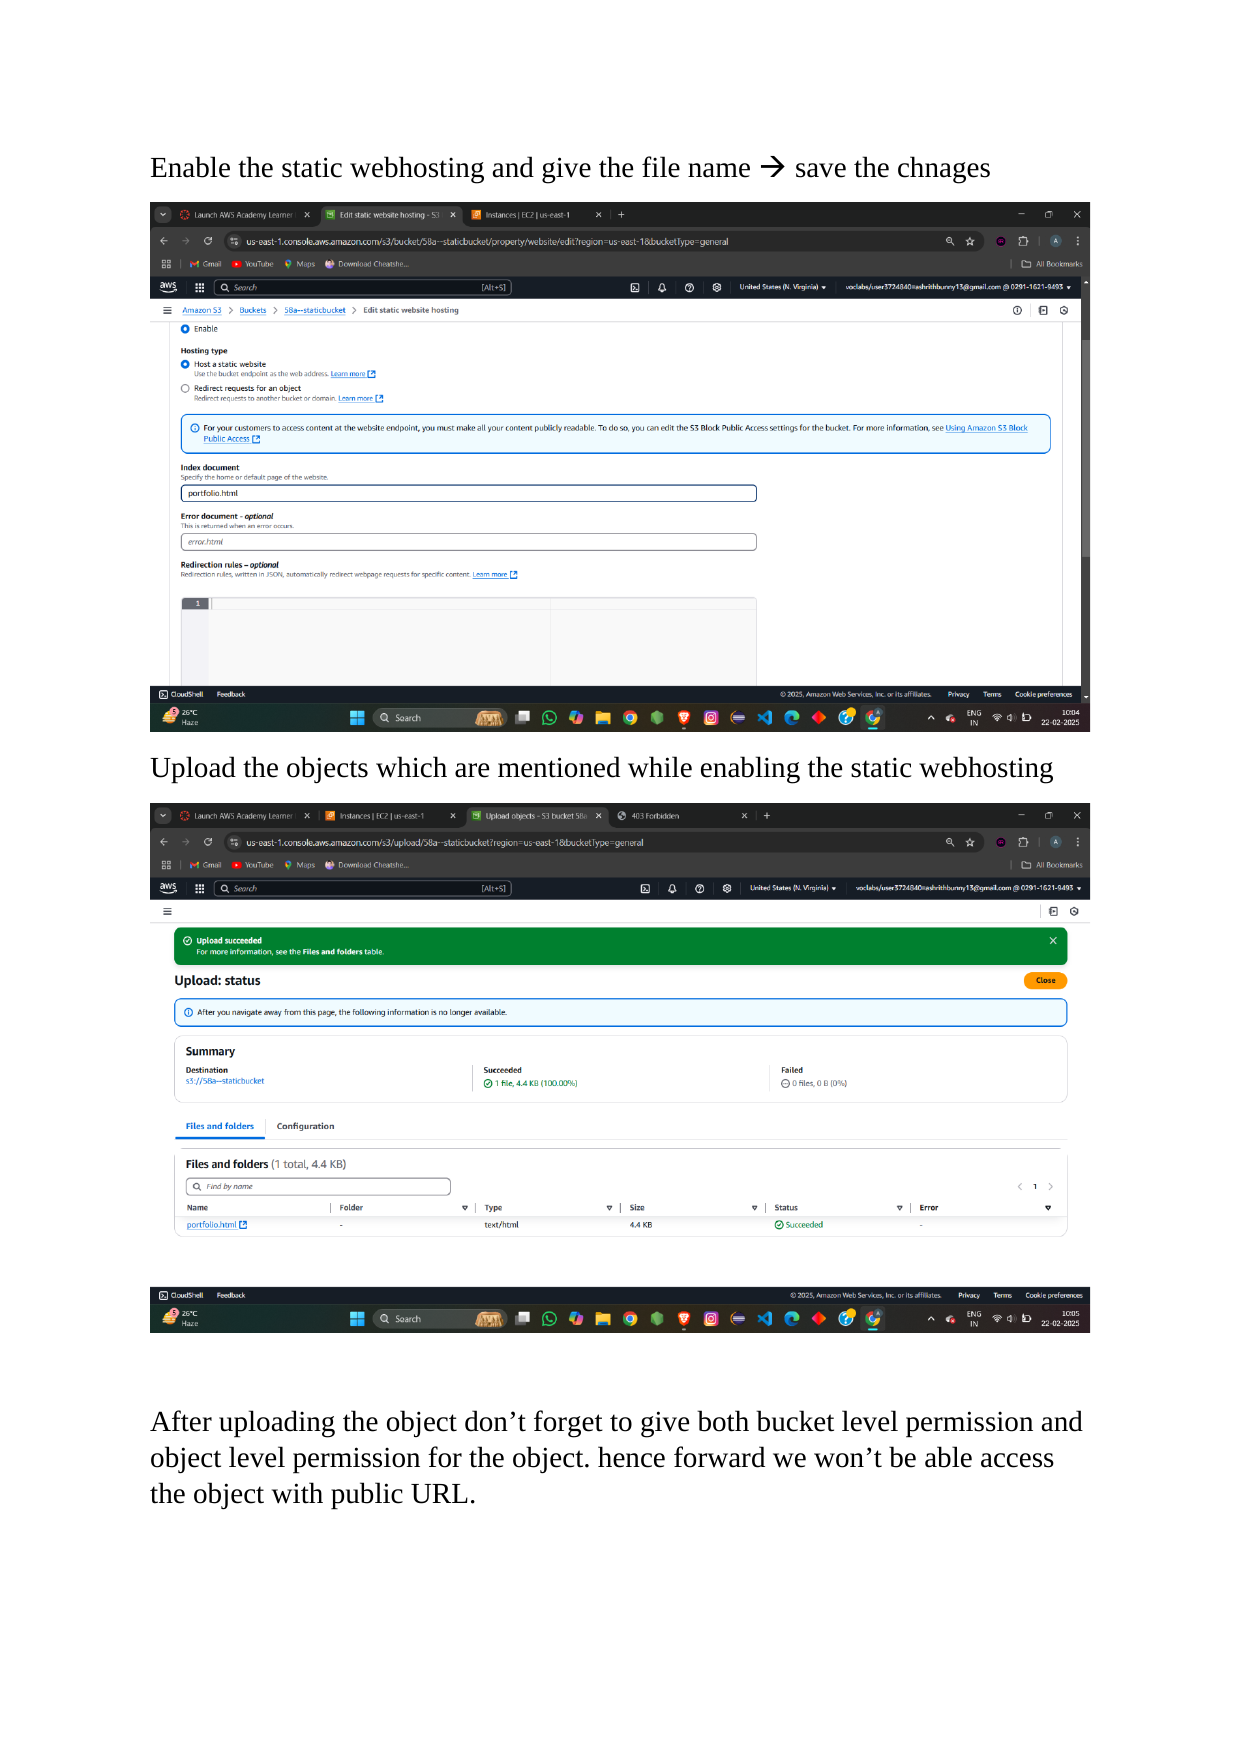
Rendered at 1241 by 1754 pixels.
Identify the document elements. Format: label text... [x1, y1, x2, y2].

text Enable the static webhosting and give the file name save the chnages [150, 150, 1090, 184]
text After uploading the object don’t forget to give both bucket level permission and object level permission for the object. hence forward we won’t be able access the object with public URL. [150, 1404, 1090, 1510]
picture [150, 803, 1091, 1333]
picture [150, 202, 1091, 732]
text Upload the objects which are mentioned while enabling the static webhosting [150, 751, 1090, 784]
